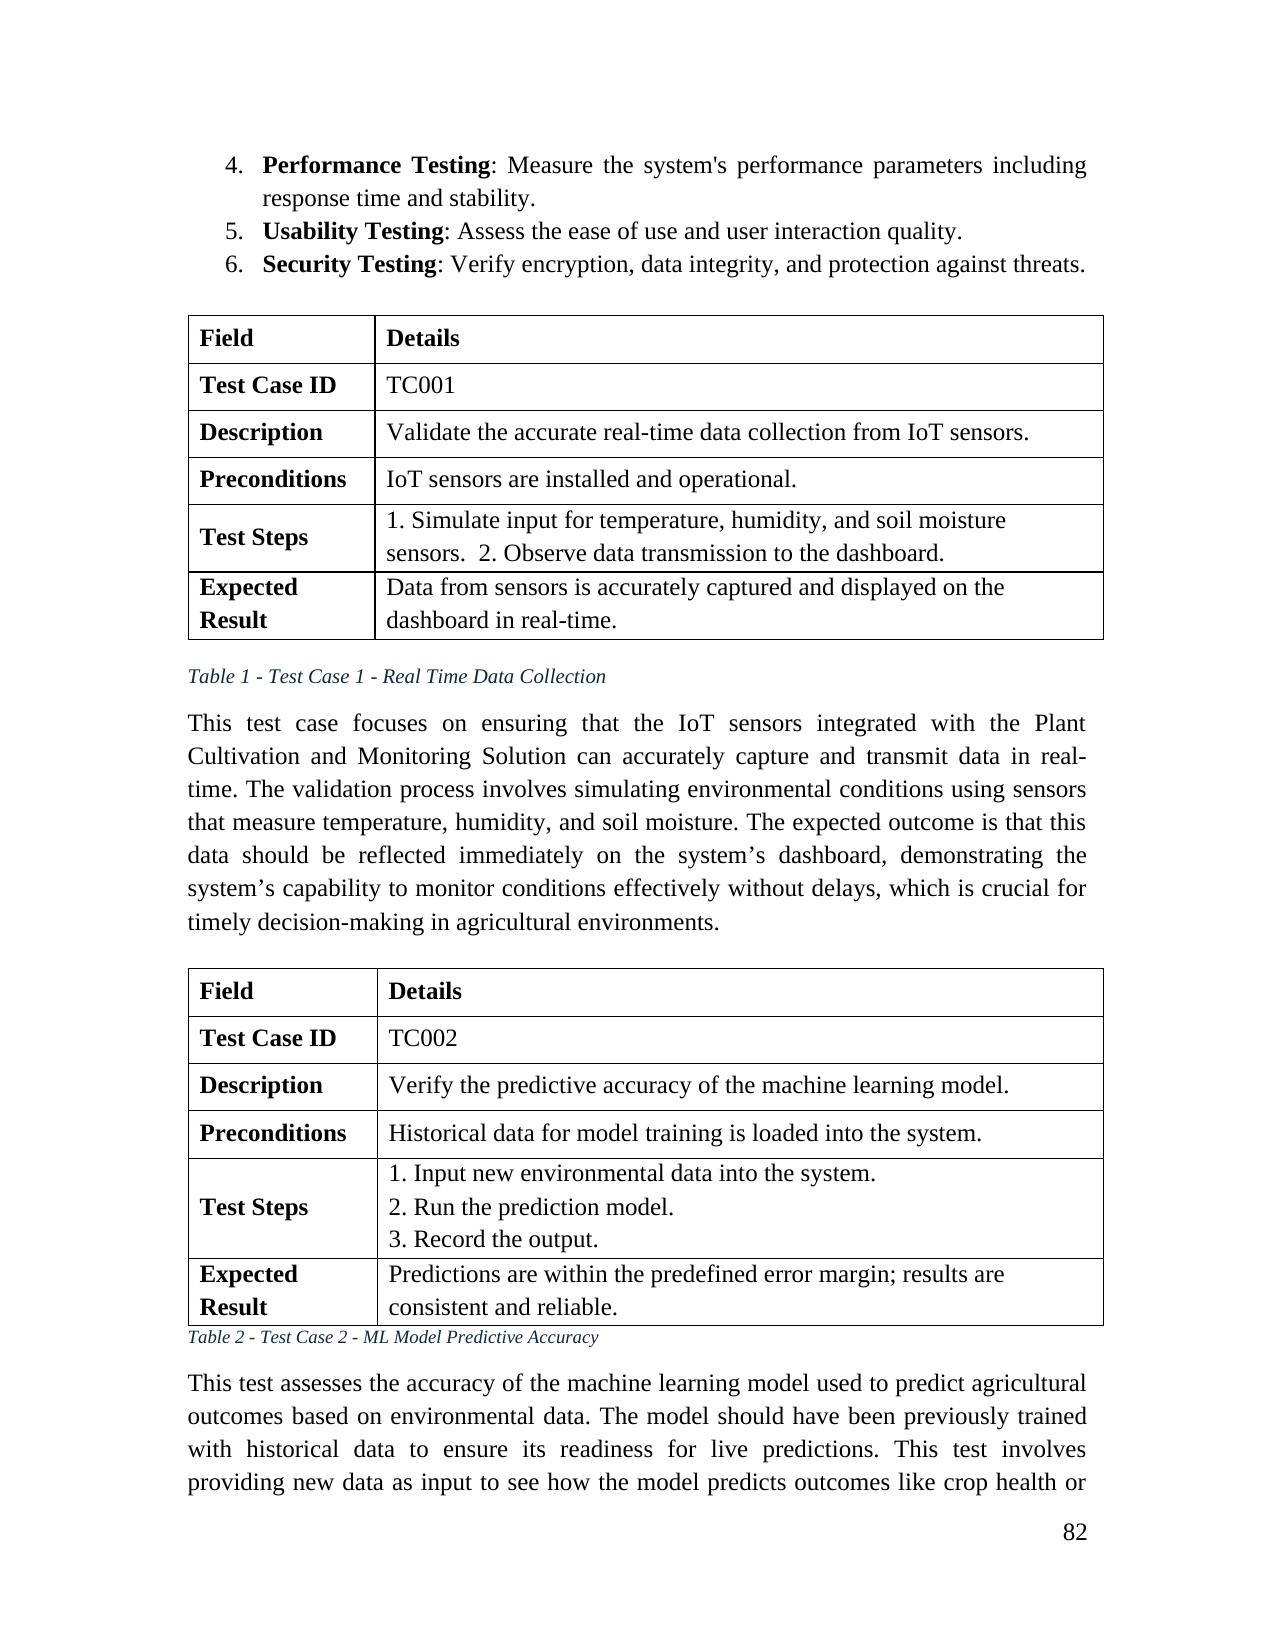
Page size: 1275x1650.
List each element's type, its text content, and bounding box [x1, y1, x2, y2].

table_cell Test Steps [189, 1159, 377, 1258]
table_cell Preconditions [189, 1111, 377, 1157]
table_cell TC002 [378, 1017, 1103, 1063]
table_cell Test Case ID [189, 364, 374, 410]
table_cell IoT sensors are installed and operational. [376, 458, 1103, 504]
table_cell Description [189, 1064, 377, 1110]
table_header Details [376, 316, 1103, 362]
text Table 2 - Test Case 2 - ML Model Predictive Accuracy [187, 1326, 1087, 1347]
text Table 1 - Test Case 1 - Real Time Data Collection [187, 640, 1087, 688]
table_cell Expected Result [189, 573, 374, 638]
table_cell Data from sensors is accurately captured and displayed on the dashboard in real-time. [376, 573, 1103, 638]
table_cell TC001 [376, 364, 1103, 410]
table_header Details [378, 969, 1103, 1016]
table_cell Expected Result [189, 1259, 377, 1325]
list Usability Testing: Assess the ease of use and user interaction quality. [225, 216, 1087, 245]
table_cell Predictions are within the predefined error margin; results are consistent and reliable. [378, 1259, 1103, 1325]
table_header Field [189, 969, 377, 1016]
list Performance Testing: Measure the system's performance parameters including response time and stability. [225, 150, 1087, 212]
table_cell 1. Simulate input for temperature, humidity, and soil moisture sensors. 2. Observe data transmission to the dashboard. [376, 505, 1103, 571]
table_cell Test Case ID [189, 1017, 377, 1063]
table_cell Preconditions [189, 458, 374, 504]
table_cell Validate the accurate real-time data collection from IoT sensors. [376, 411, 1103, 457]
table_header Field [189, 316, 374, 362]
table_cell Verify the predictive accuracy of the machine learning model. [378, 1064, 1103, 1110]
list Security Testing: Verify encryption, data integrity, and protection against threats. [225, 249, 1087, 278]
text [187, 1368, 1087, 1496]
text This test case focuses on ensuring that the IoT sensors integrated with the Plant Cultivation and Monitoring Solution can accurately capture and transmit data in real-time. The validation process involves simulating environmental conditions using sensors that measure temperature, humidity, and soil moisture. The expected outcome is that this data should be reflected immediately on the system’s dashboard, demonstrating the system’s capability to monitor conditions effectively without delays, which is crucial for timely decision-making in agricultural environments. [187, 708, 1087, 935]
table_cell Description [189, 411, 374, 457]
table_cell 1. Input new environmental data into the system. 2. Run the prediction model. 3. Record the output. [378, 1159, 1103, 1258]
table_cell Test Steps [189, 505, 374, 571]
table_cell Historical data for model training is loaded into the system. [378, 1111, 1103, 1157]
